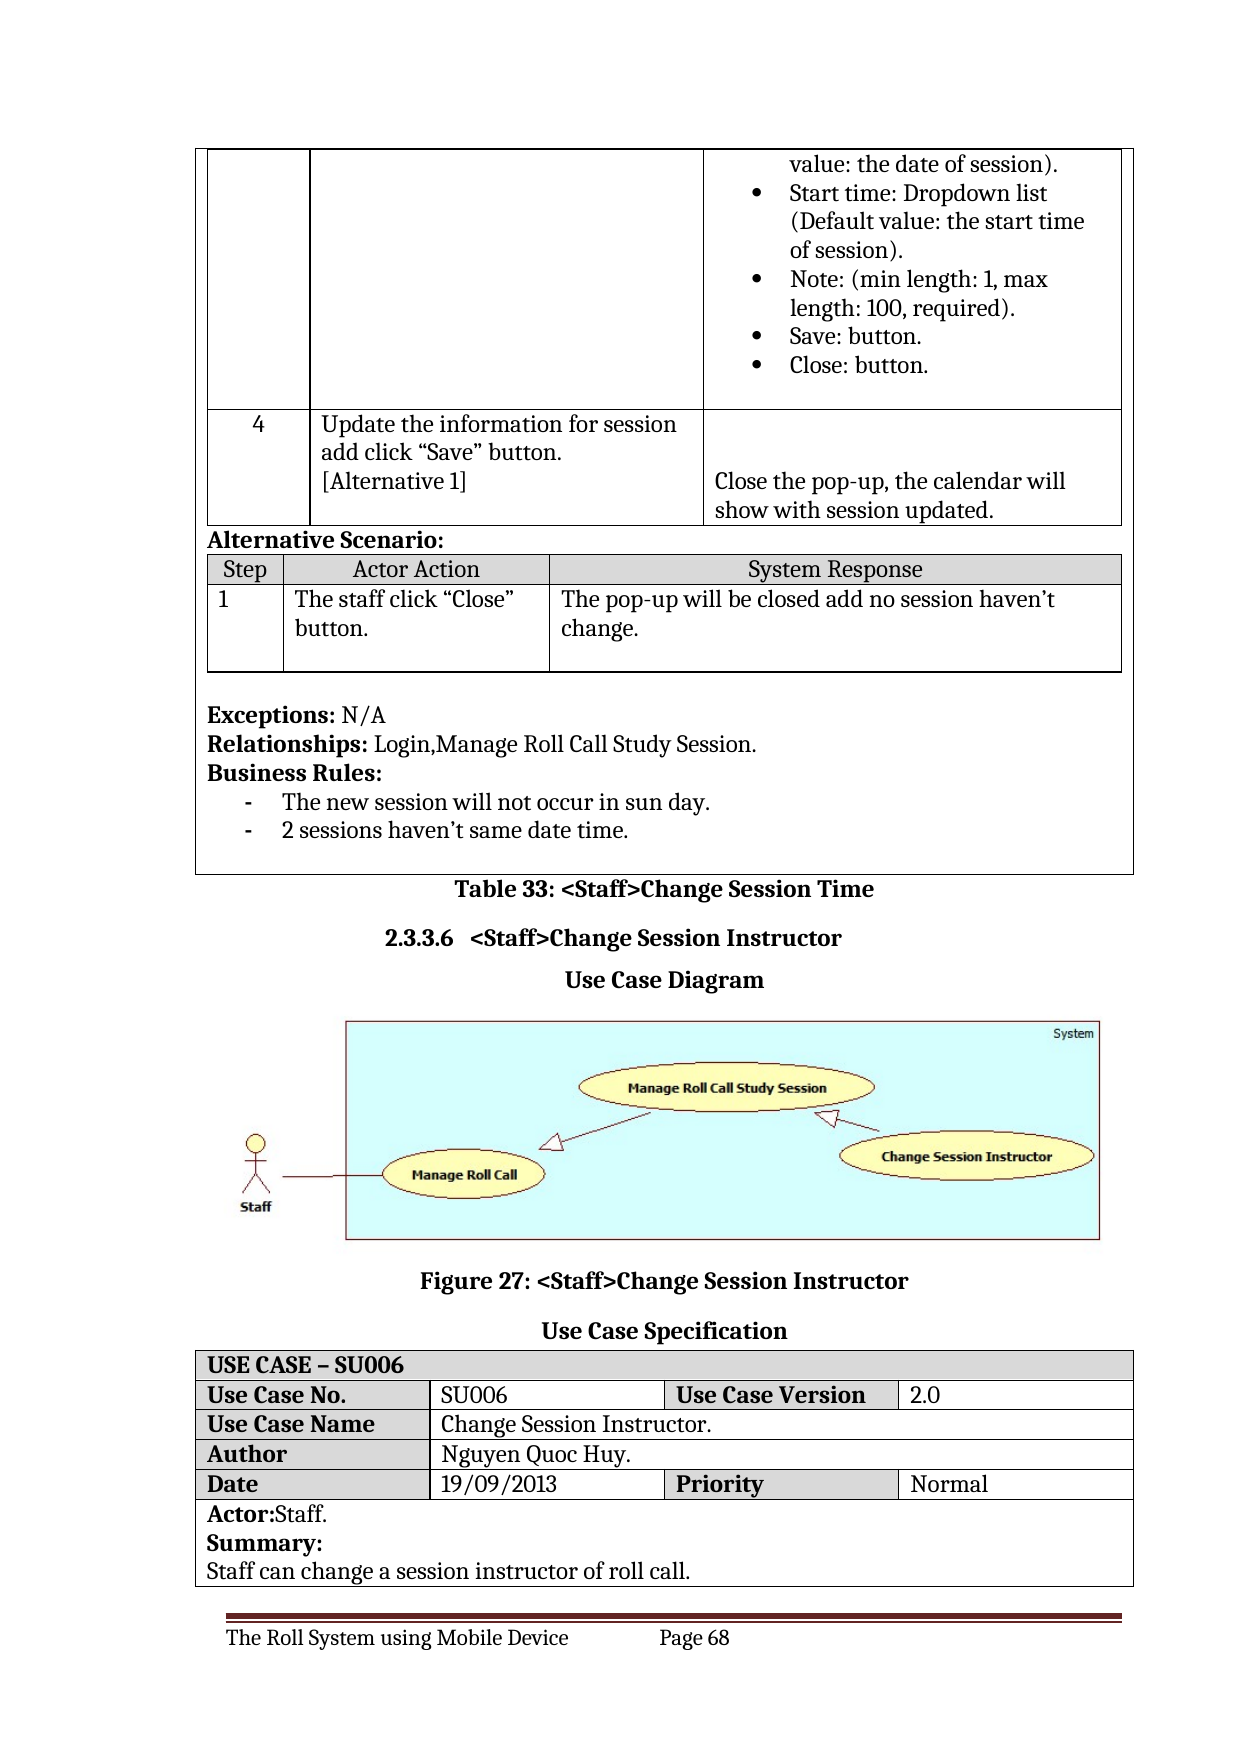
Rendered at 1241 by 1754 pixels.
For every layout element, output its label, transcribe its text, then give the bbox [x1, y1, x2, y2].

table_cell 19/09/2013 [431, 1470, 664, 1499]
table_header USE CASE – SU006 [196, 1351, 1133, 1379]
table_cell SU006 [431, 1381, 664, 1409]
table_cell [196, 149, 1133, 874]
table_cell 2.0 [899, 1381, 1133, 1409]
table_cell Use Case Version [665, 1381, 898, 1409]
table_cell Change Session Instructor. [431, 1410, 1133, 1439]
subtitle <Staff>Change Session Instructor [385, 924, 1122, 953]
table_cell Use Case Name [196, 1410, 429, 1439]
subtitle Use Case Diagram [207, 966, 1122, 994]
table_cell Normal [899, 1470, 1133, 1499]
picture [206, 998, 1123, 1263]
table_cell Priority [665, 1470, 898, 1499]
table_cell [196, 1500, 1133, 1586]
table_cell Date [196, 1470, 429, 1499]
table_cell Author [196, 1440, 429, 1469]
table_cell Nguyen Quoc Huy. [431, 1440, 1133, 1469]
text Figure 27: <Staff>Change Session Instructor [207, 1267, 1122, 1296]
subtitle Use Case Specification [207, 1317, 1122, 1345]
text Table 33: <Staff>Change Session Time [207, 875, 1122, 903]
table_cell Use Case No. [196, 1381, 429, 1409]
